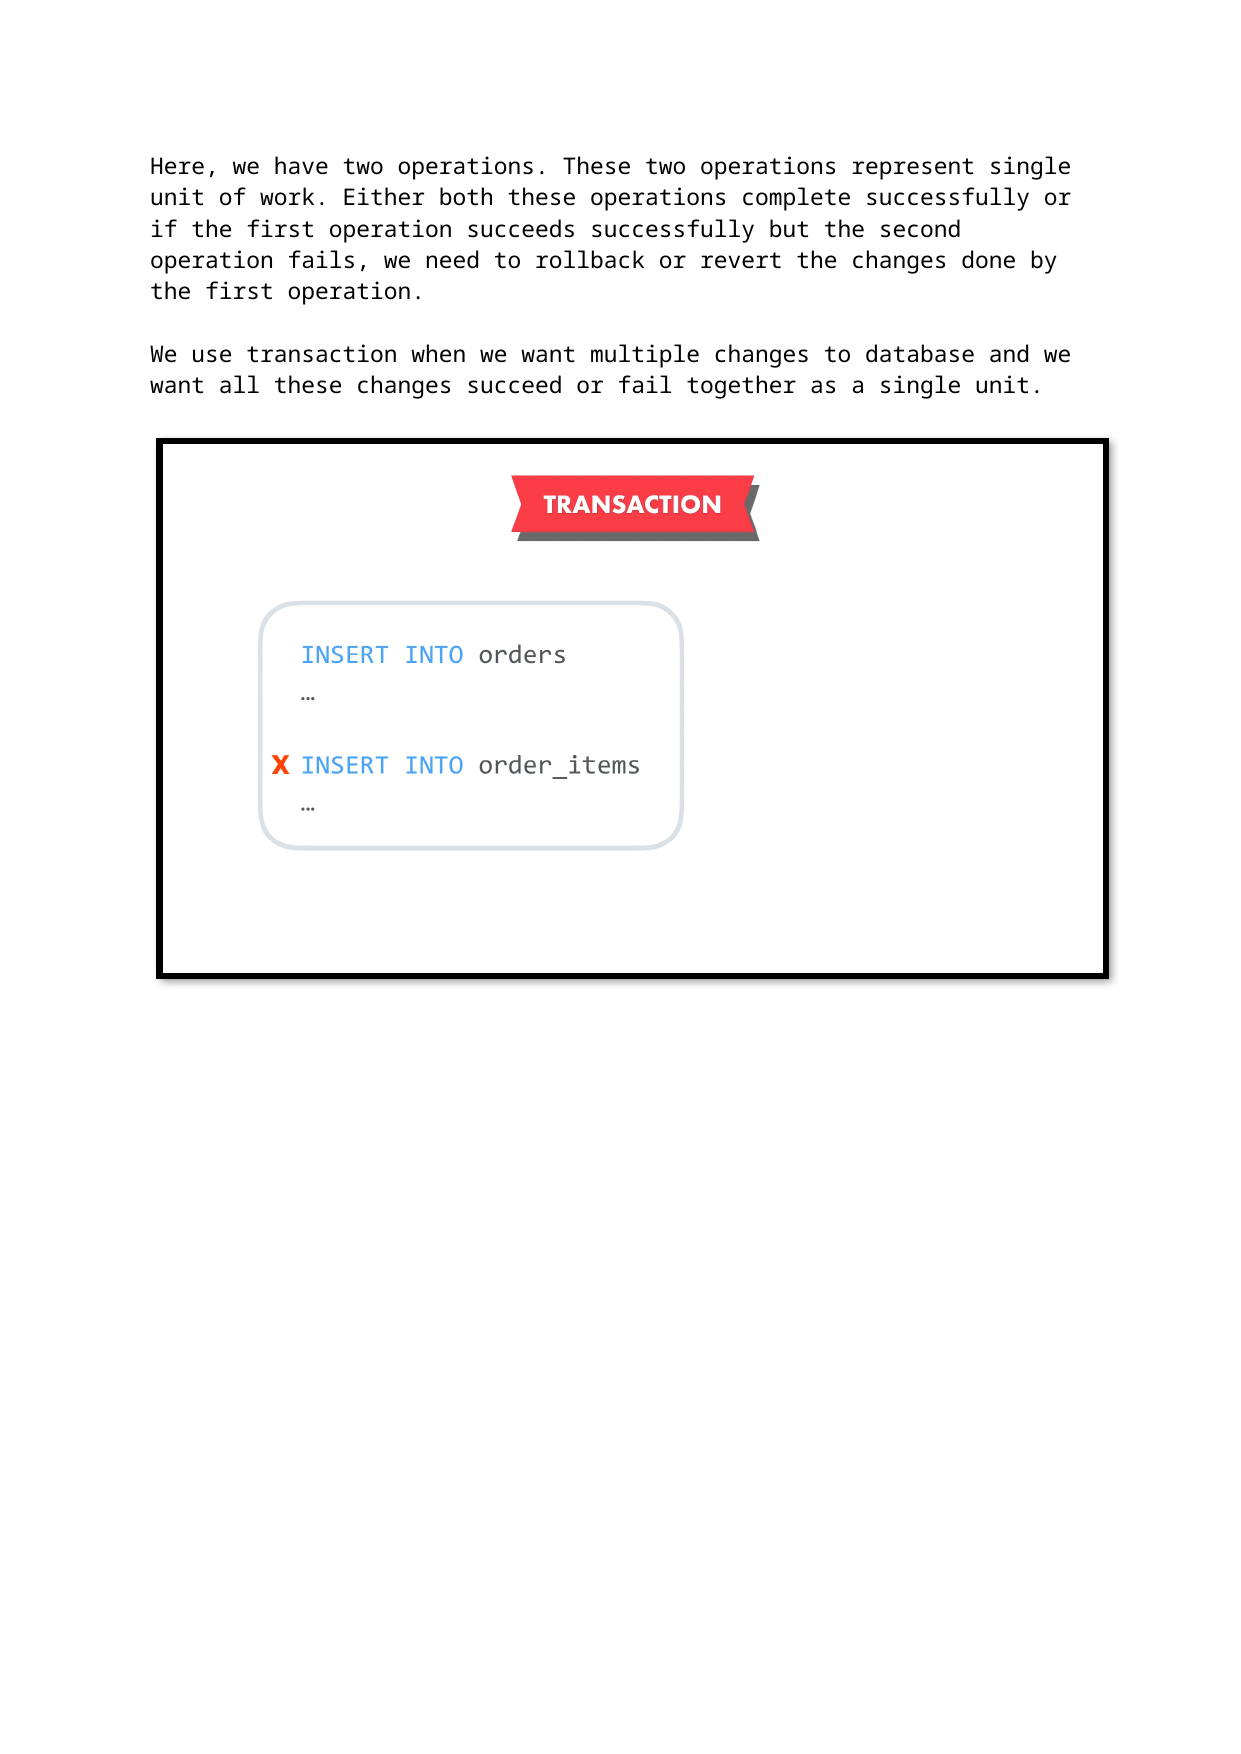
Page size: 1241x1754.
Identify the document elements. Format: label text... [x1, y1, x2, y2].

picture [163, 444, 1103, 973]
text We use transaction when we want multiple changes to database and we want all these changes succeed or fail together as a single unit. [150, 337, 1090, 400]
text Here, we have two operations. These two operations represent single unit of work. Either both these operations complete successfully or if the first operation succeeds successfully but the second operation fails, we need to rollback or revert the changes done by the first operation. [150, 150, 1090, 306]
